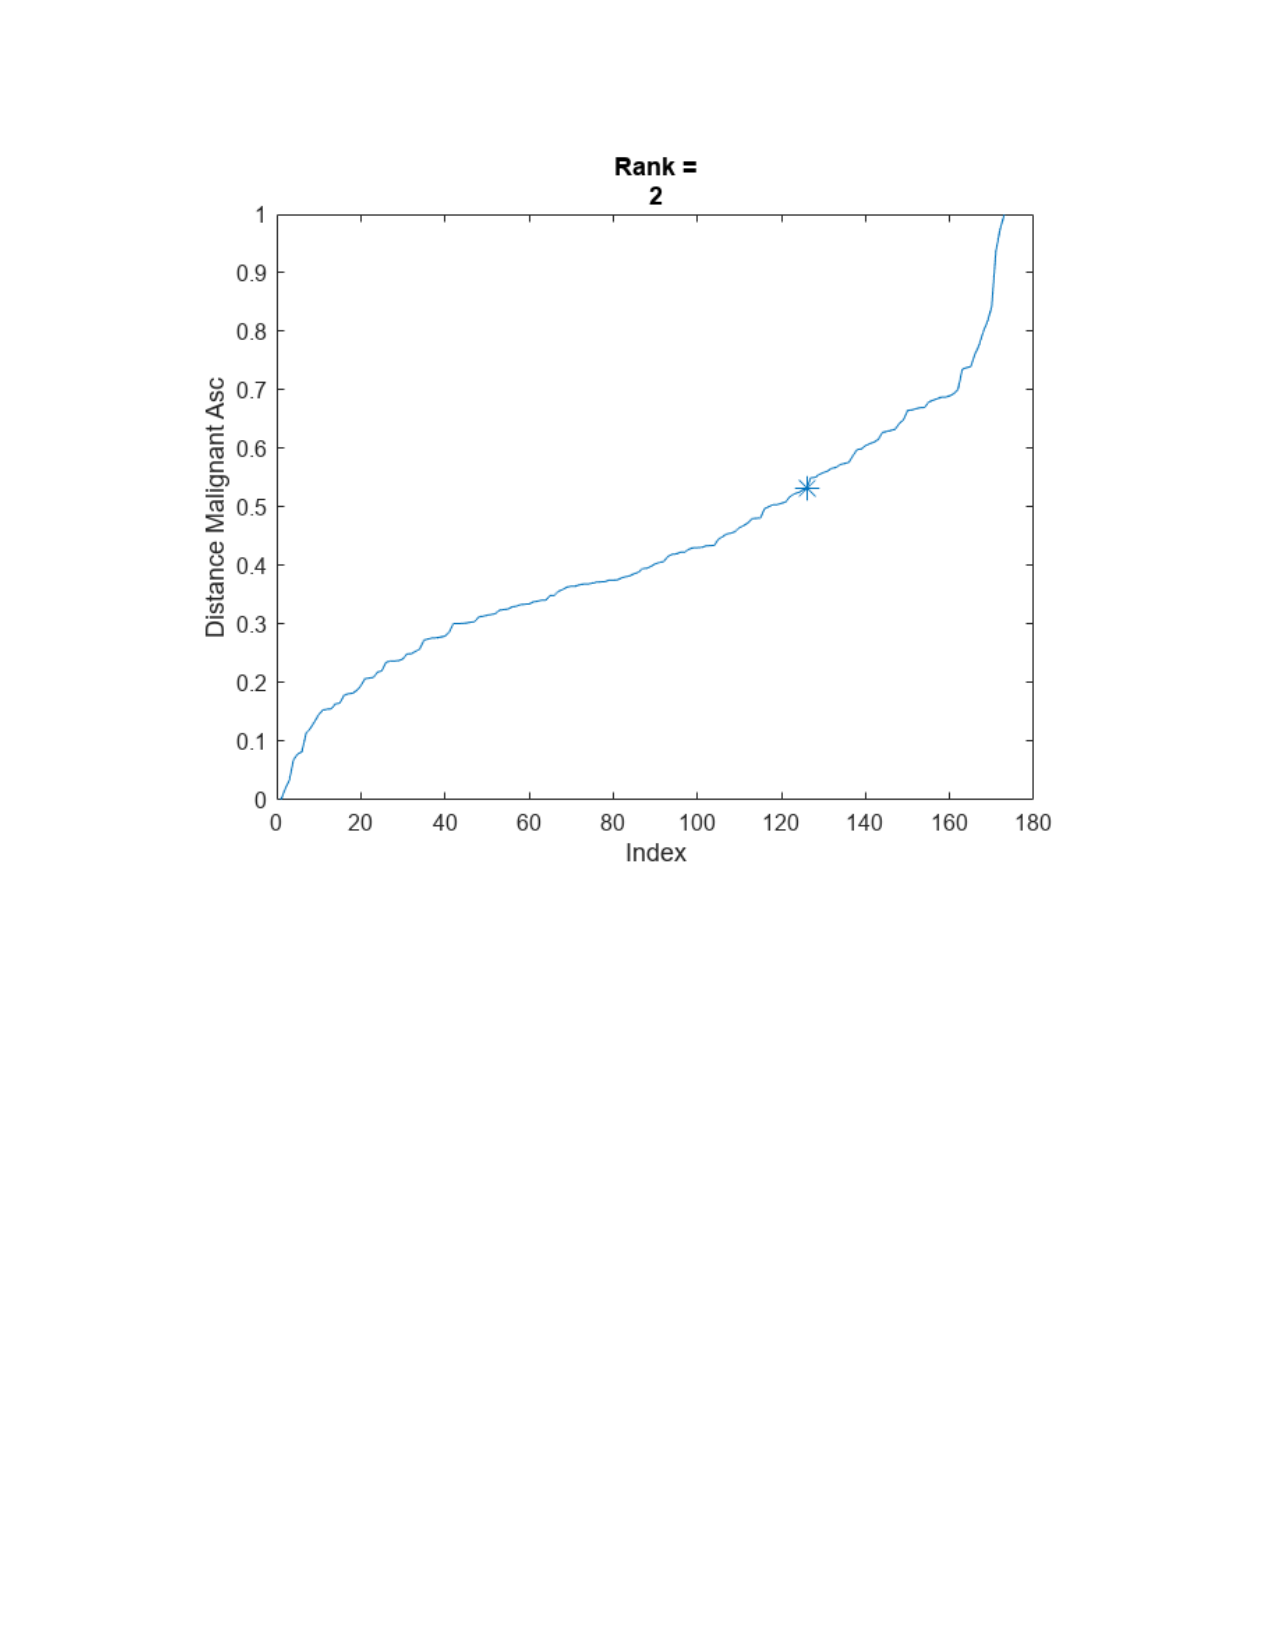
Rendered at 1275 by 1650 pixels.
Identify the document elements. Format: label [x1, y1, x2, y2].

picture [150, 150, 1125, 881]
